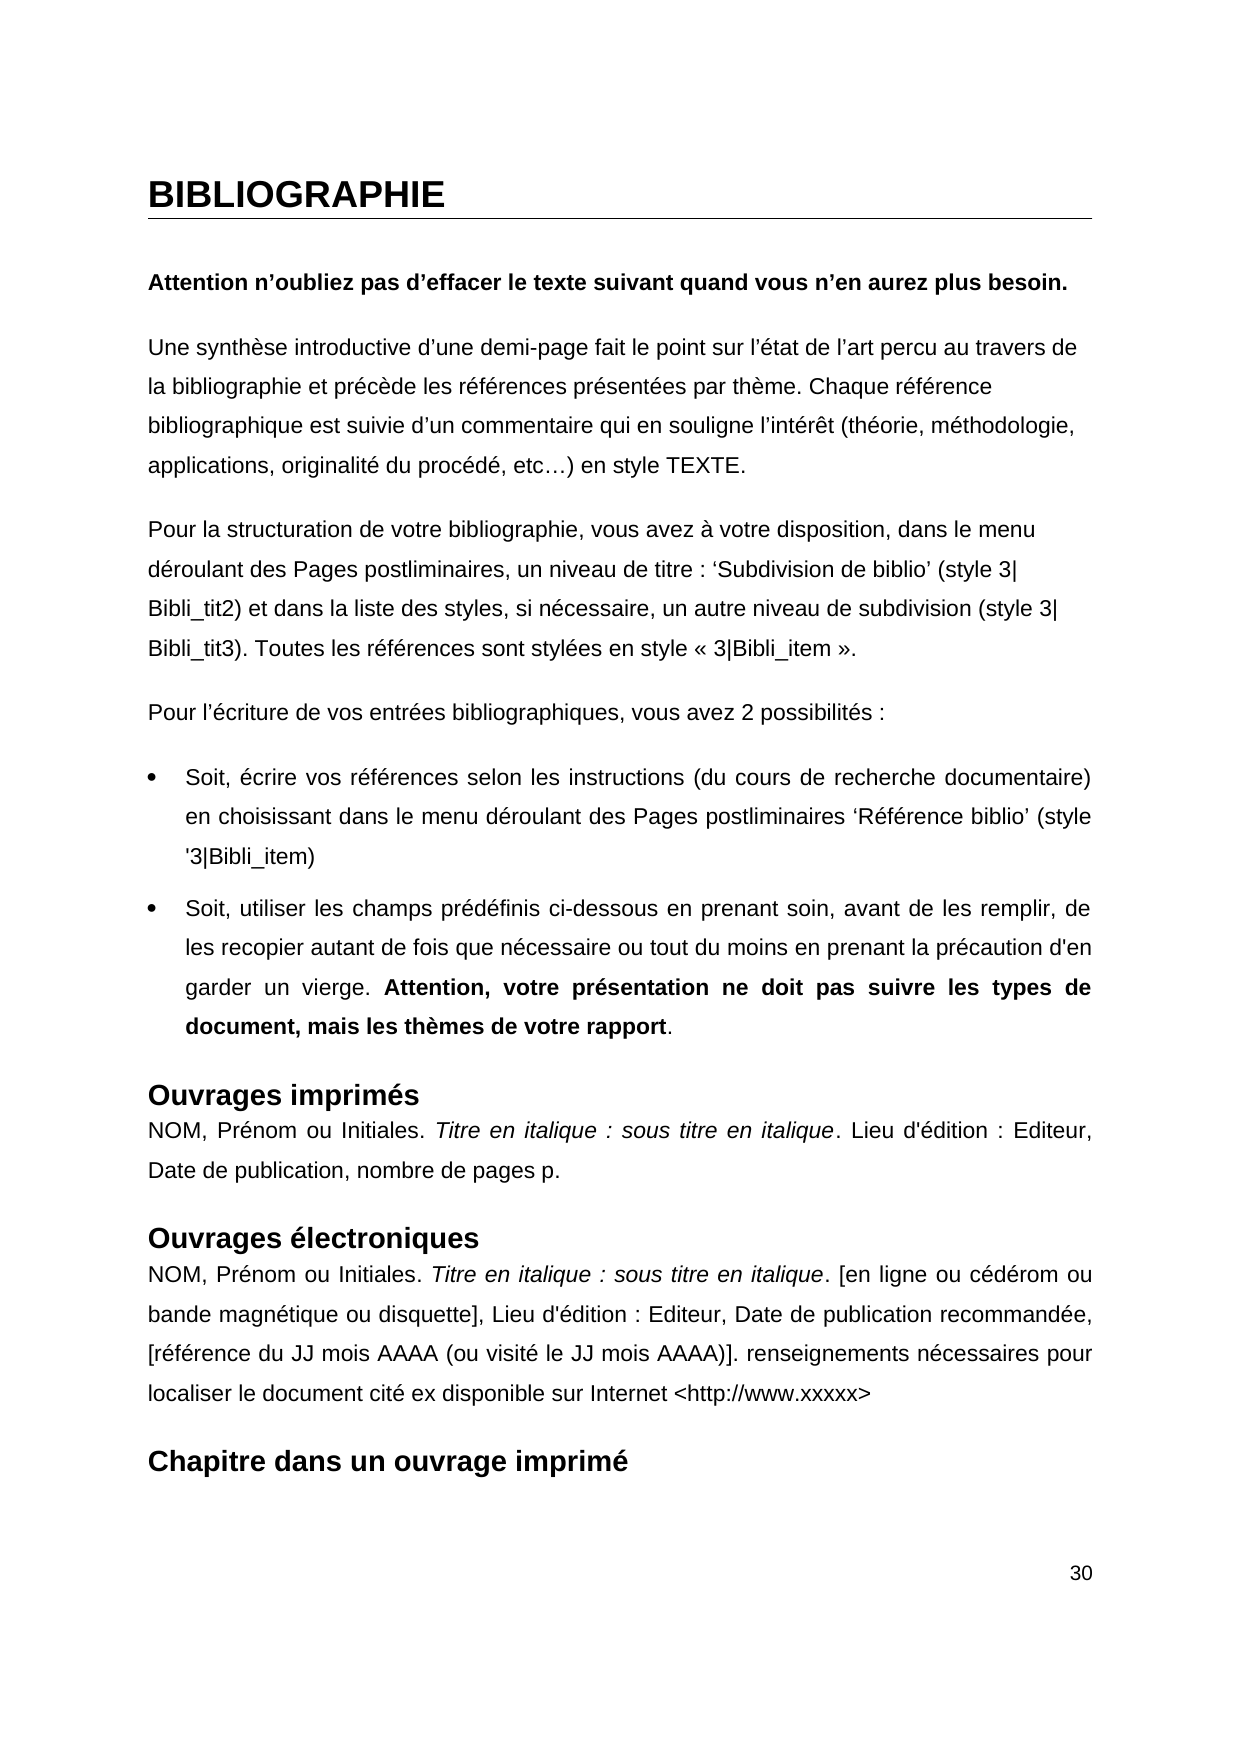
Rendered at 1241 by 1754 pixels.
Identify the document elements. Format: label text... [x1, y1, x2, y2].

list Pour la structuration de votre bibliographie, vous avez à votre disposition, dans le menu déroulant des Pages postliminaires, un niveau de titre : ‘Subdivision de biblio’ (style 3|Bibli_tit2) et dans la liste des styles, si nécessaire, un autre niveau de subdivision (style 3|Bibli_tit3). Toutes les références sont stylées en style « 3|Bibli_item ». [148, 516, 1092, 661]
text Bibliographie [148, 173, 1092, 218]
text Attention n’oubliez pas d’effacer le texte suivant quand vous n’en aurez plus besoin. [148, 269, 1092, 295]
list Soit, écrire vos références selon les instructions (du cours de recherche documentaire) en choisissant dans le menu déroulant des Pages postliminaires ‘Référence biblio’ (style '3|Bibli_item) [148, 764, 1092, 869]
text NOM, Prénom ou Initiales. Titre en italique : sous titre en italique. [en ligne ou cédérom ou bande magnétique ou disquette], Lieu d'édition : Editeur, Date de publication recommandée, [référence du JJ mois AAAA (ou visité le JJ mois AAAA)]. renseignements nécessaires pour localiser le document cité ex disponible sur Internet <http://www.xxxxx> [148, 1261, 1092, 1406]
text Chapitre dans un ouvrage imprimé [148, 1444, 1092, 1478]
text NOM, Prénom ou Initiales. Titre en italique : sous titre en italique. Lieu d'édition : Editeur, Date de publication, nombre de pages p. [148, 1117, 1092, 1183]
text Ouvrages imprimés [148, 1078, 1092, 1111]
list Une synthèse introductive d’une demi-page fait le point sur l’état de l’art percu au travers de la bibliographie et précède les références présentées par thème. Chaque référence bibliographique est suivie d’un commentaire qui en souligne l’intérêt (théorie, méthodologie, applications, originalité du procédé, etc…) en style TEXTE. [148, 333, 1092, 478]
text Ouvrages électroniques [148, 1221, 1092, 1255]
list Soit, utiliser les champs prédéfinis ci-dessous en prenant soin, avant de les remplir, de les recopier autant de fois que nécessaire ou tout du moins en prenant la précaution d'en garder un vierge. Attention, votre présentation ne doit pas suivre les types de document, mais les thèmes de votre rapport. [148, 895, 1092, 1039]
text Pour l’écriture de vos entrées bibliographiques, vous avez 2 possibilités : [148, 699, 1092, 726]
